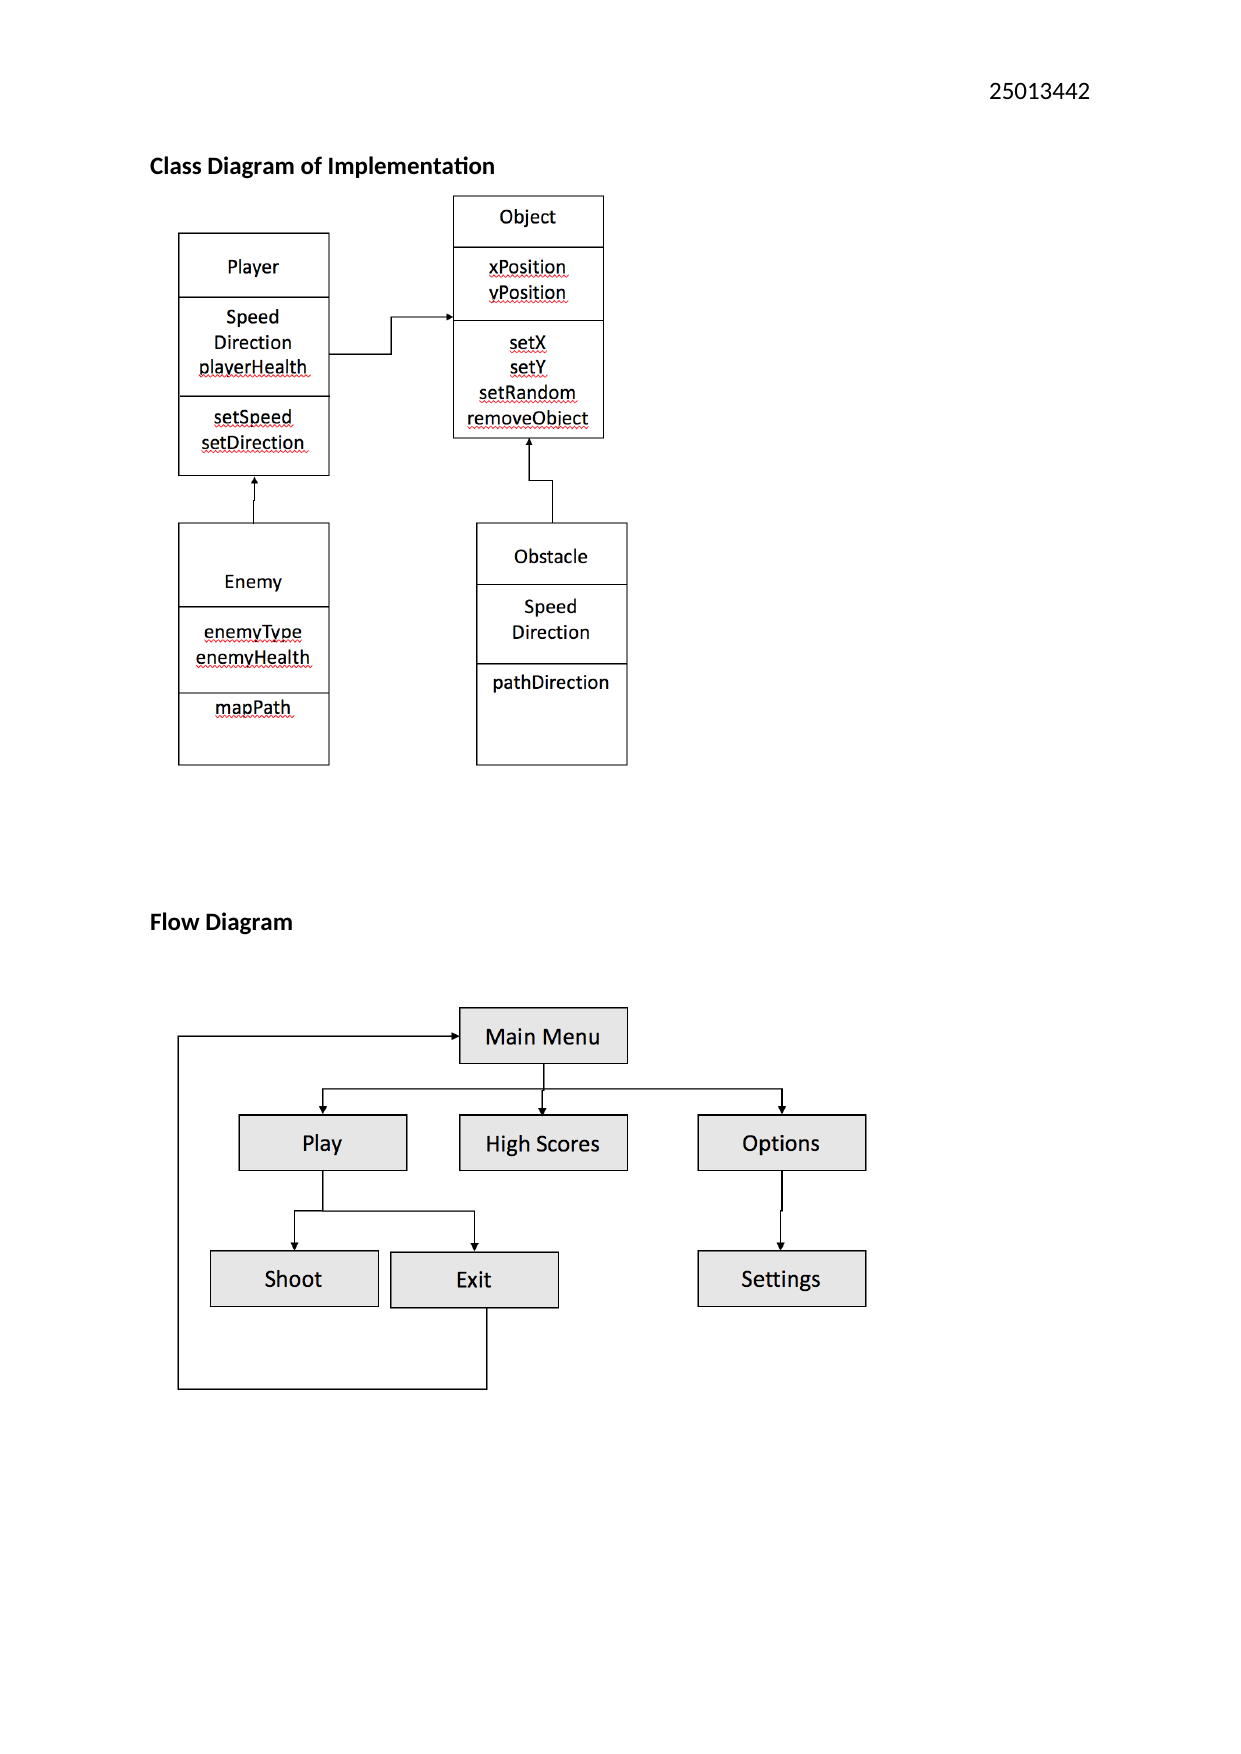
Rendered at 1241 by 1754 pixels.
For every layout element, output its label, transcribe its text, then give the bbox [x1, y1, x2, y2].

text Class Diagram of Implementation [150, 150, 1090, 181]
text Flow Diagram [150, 906, 1090, 936]
picture [150, 966, 892, 1414]
picture [150, 180, 647, 784]
